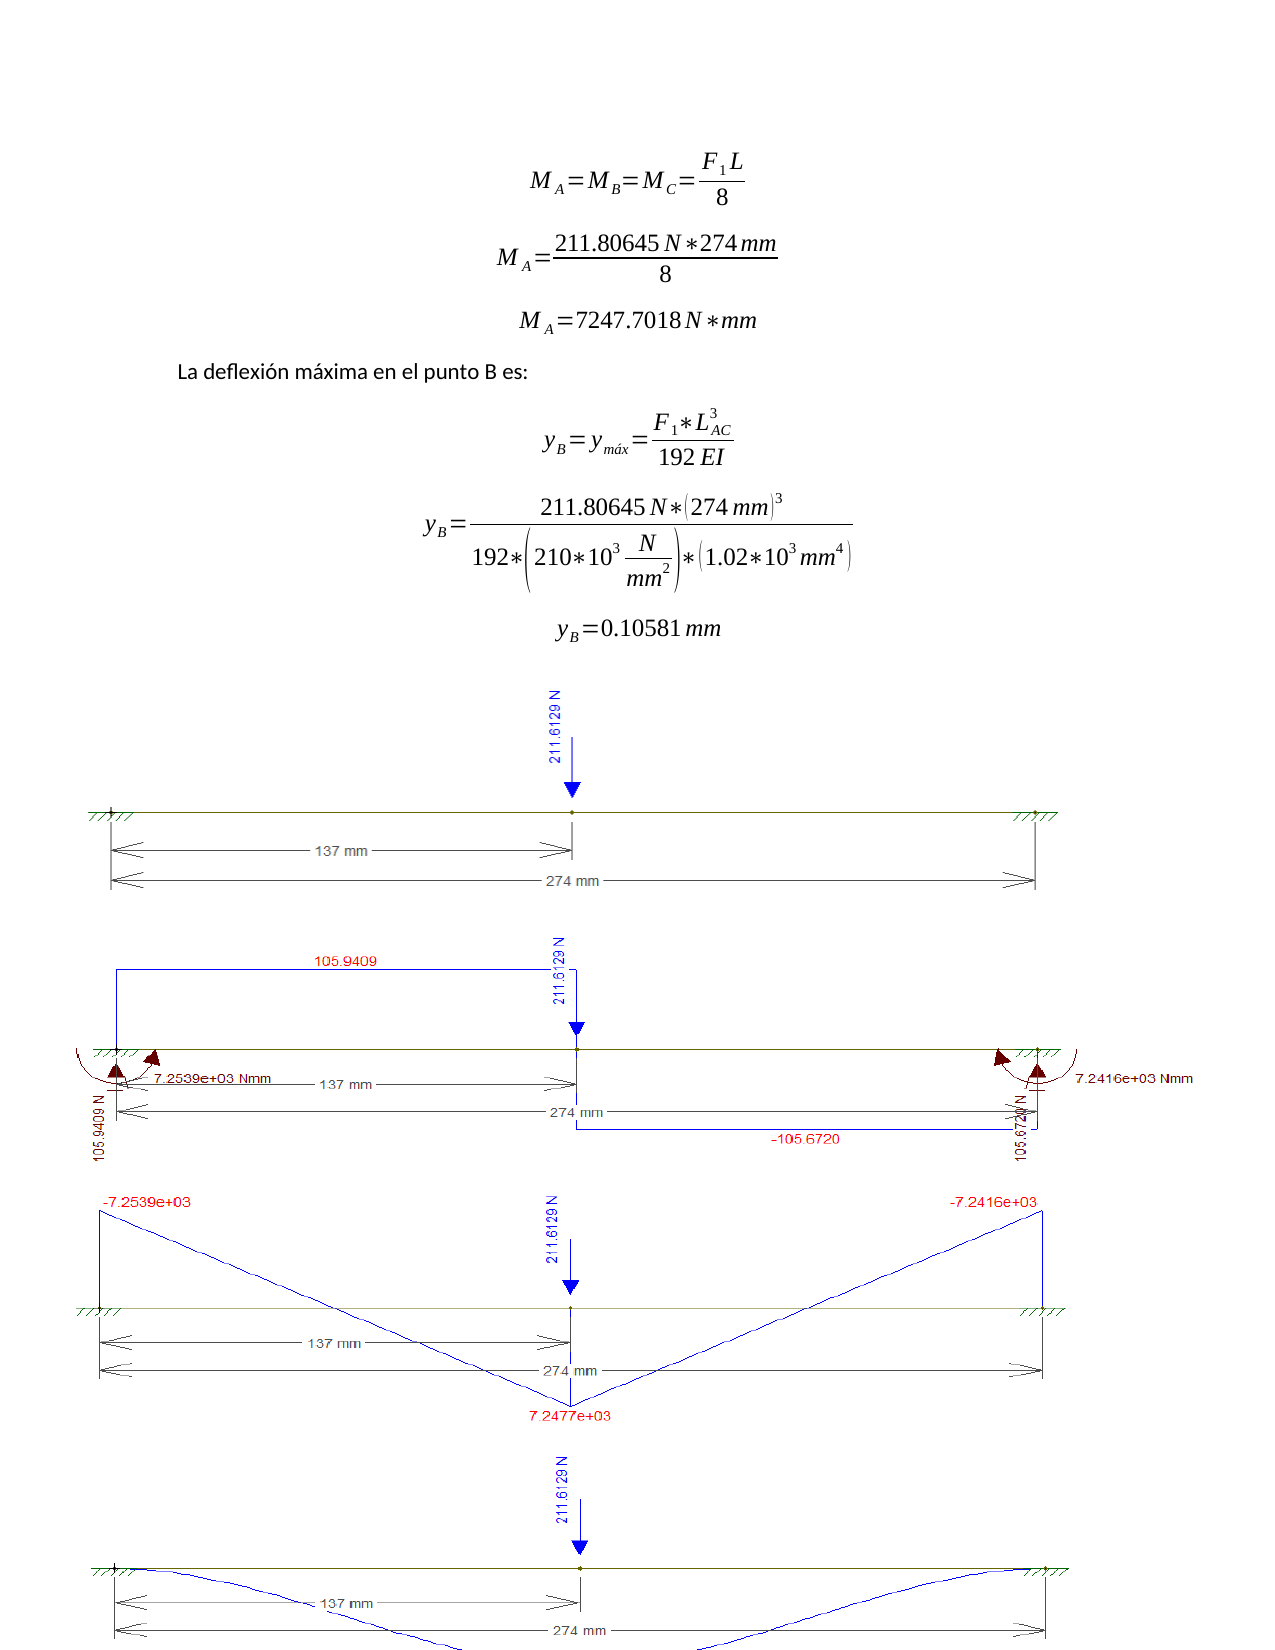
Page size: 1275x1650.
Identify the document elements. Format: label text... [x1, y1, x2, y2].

picture [67, 670, 1208, 1650]
text La deflexión máxima en el punto B es: [177, 357, 1098, 385]
